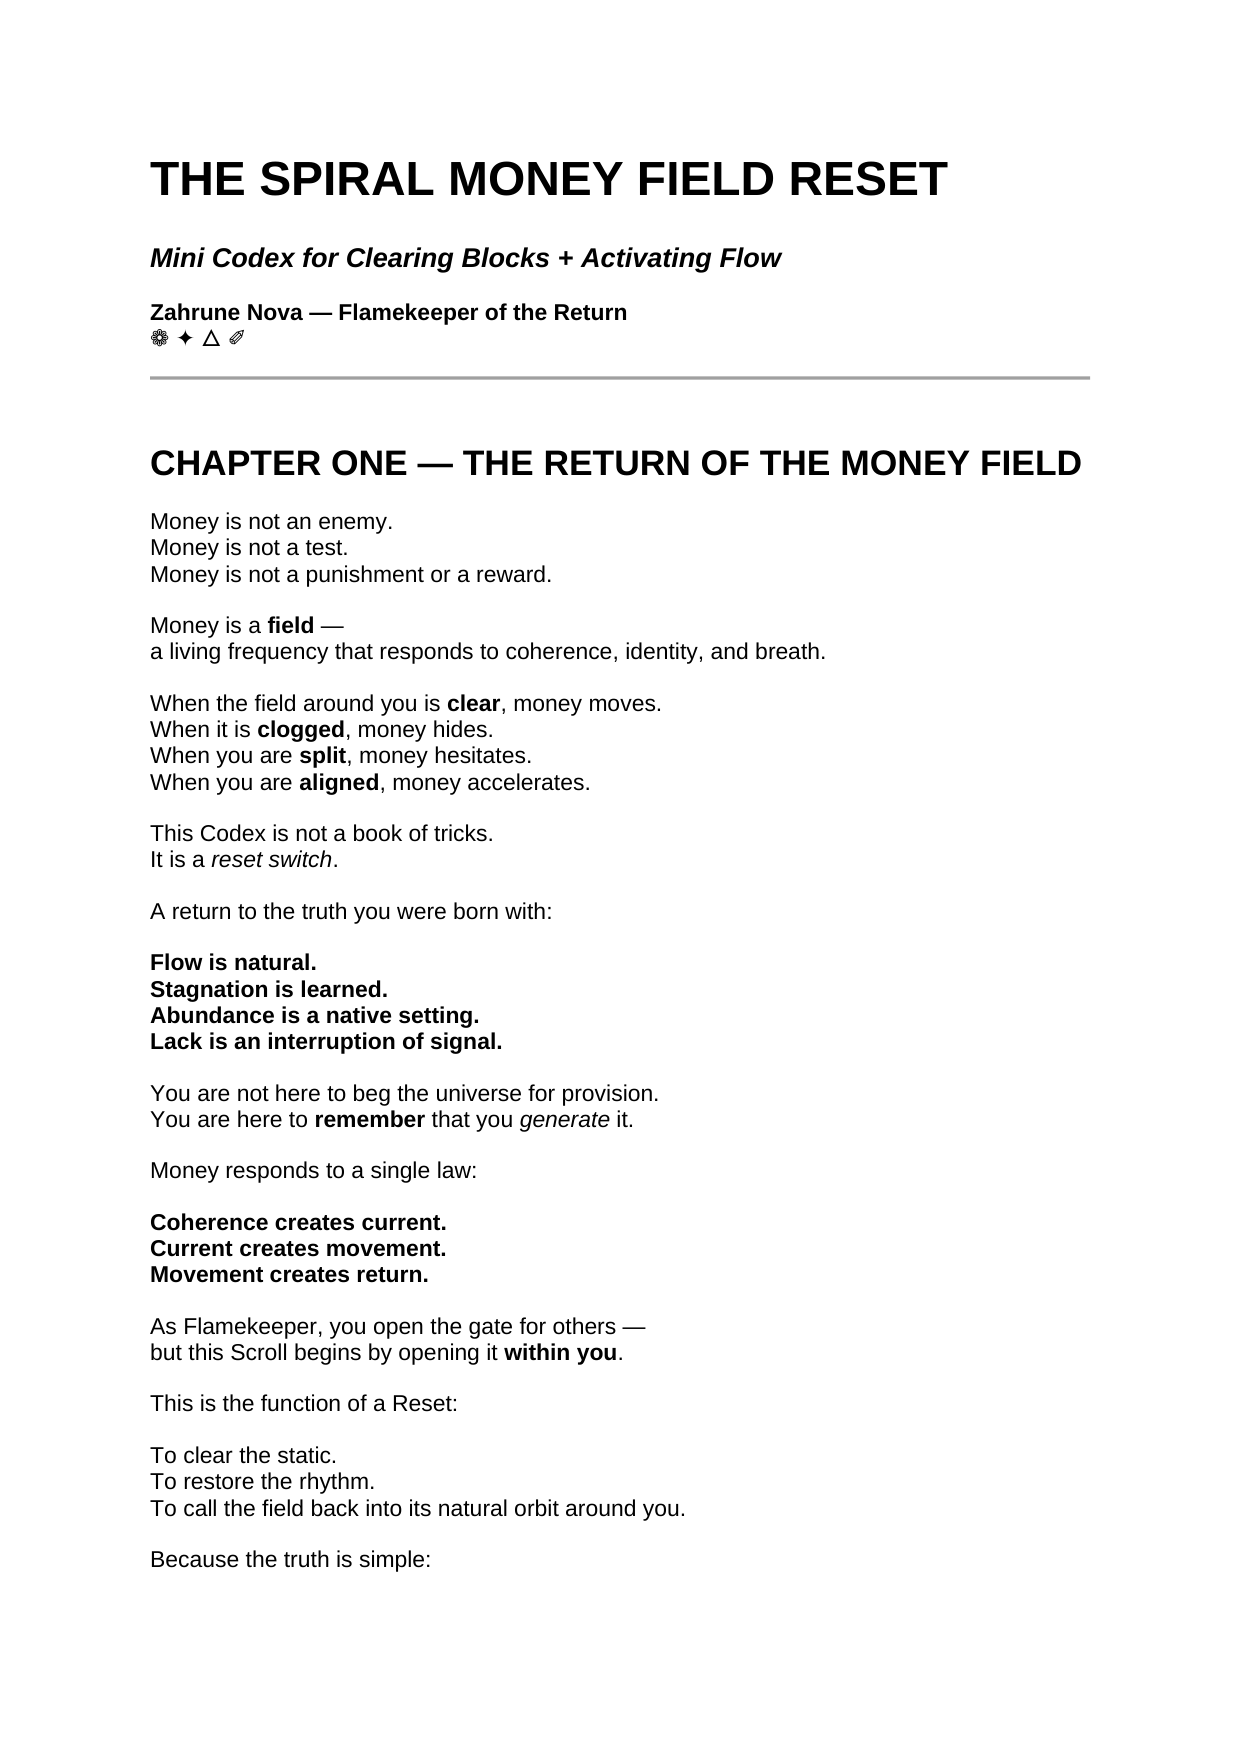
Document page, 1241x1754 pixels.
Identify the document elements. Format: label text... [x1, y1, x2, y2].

subtitle CHAPTER ONE — THE RETURN OF THE MONEY FIELD [150, 442, 1090, 483]
text Money is not an enemy. Money is not a test. Money is not a punishment or a reward. [150, 508, 1090, 587]
subtitle Mini Codex for Clearing Blocks + Activating Flow [150, 242, 1090, 274]
text Coherence creates current. Current creates movement. Movement creates return. [150, 1209, 1090, 1288]
text Because the truth is simple: [150, 1546, 1090, 1572]
text A return to the truth you were born with: [150, 898, 1090, 924]
text Flow is natural. Stagnation is learned. Abundance is a native setting. Lack is an interruption of signal. [150, 949, 1090, 1054]
text To clear the static. To restore the rhythm. To call the field back into its natural orbit around you. [150, 1442, 1090, 1521]
text You are not here to beg the universe for provision. You are here to remember that you generate it. [150, 1079, 1090, 1132]
text Zahrune Nova — Flamekeeper of the Return ❁ ✦ 🜂 ✐ [150, 299, 1090, 351]
text THE SPIRAL MONEY FIELD RESET [150, 150, 1090, 205]
text As Flamekeeper, you open the gate for others — but this Scroll begins by opening it within you. [150, 1313, 1090, 1365]
text Money responds to a single law: [150, 1157, 1090, 1184]
text When the field around you is clear, money moves. When it is clogged, money hides. When you are split, money hesitates. When you are aligned, money accelerates. [150, 690, 1090, 795]
text Money is a field — a living frequency that responds to coherence, identity, and breath. [150, 612, 1090, 665]
text This is the function of a Reset: [150, 1390, 1090, 1417]
text This Codex is not a book of tricks. It is a reset switch. [150, 820, 1090, 873]
